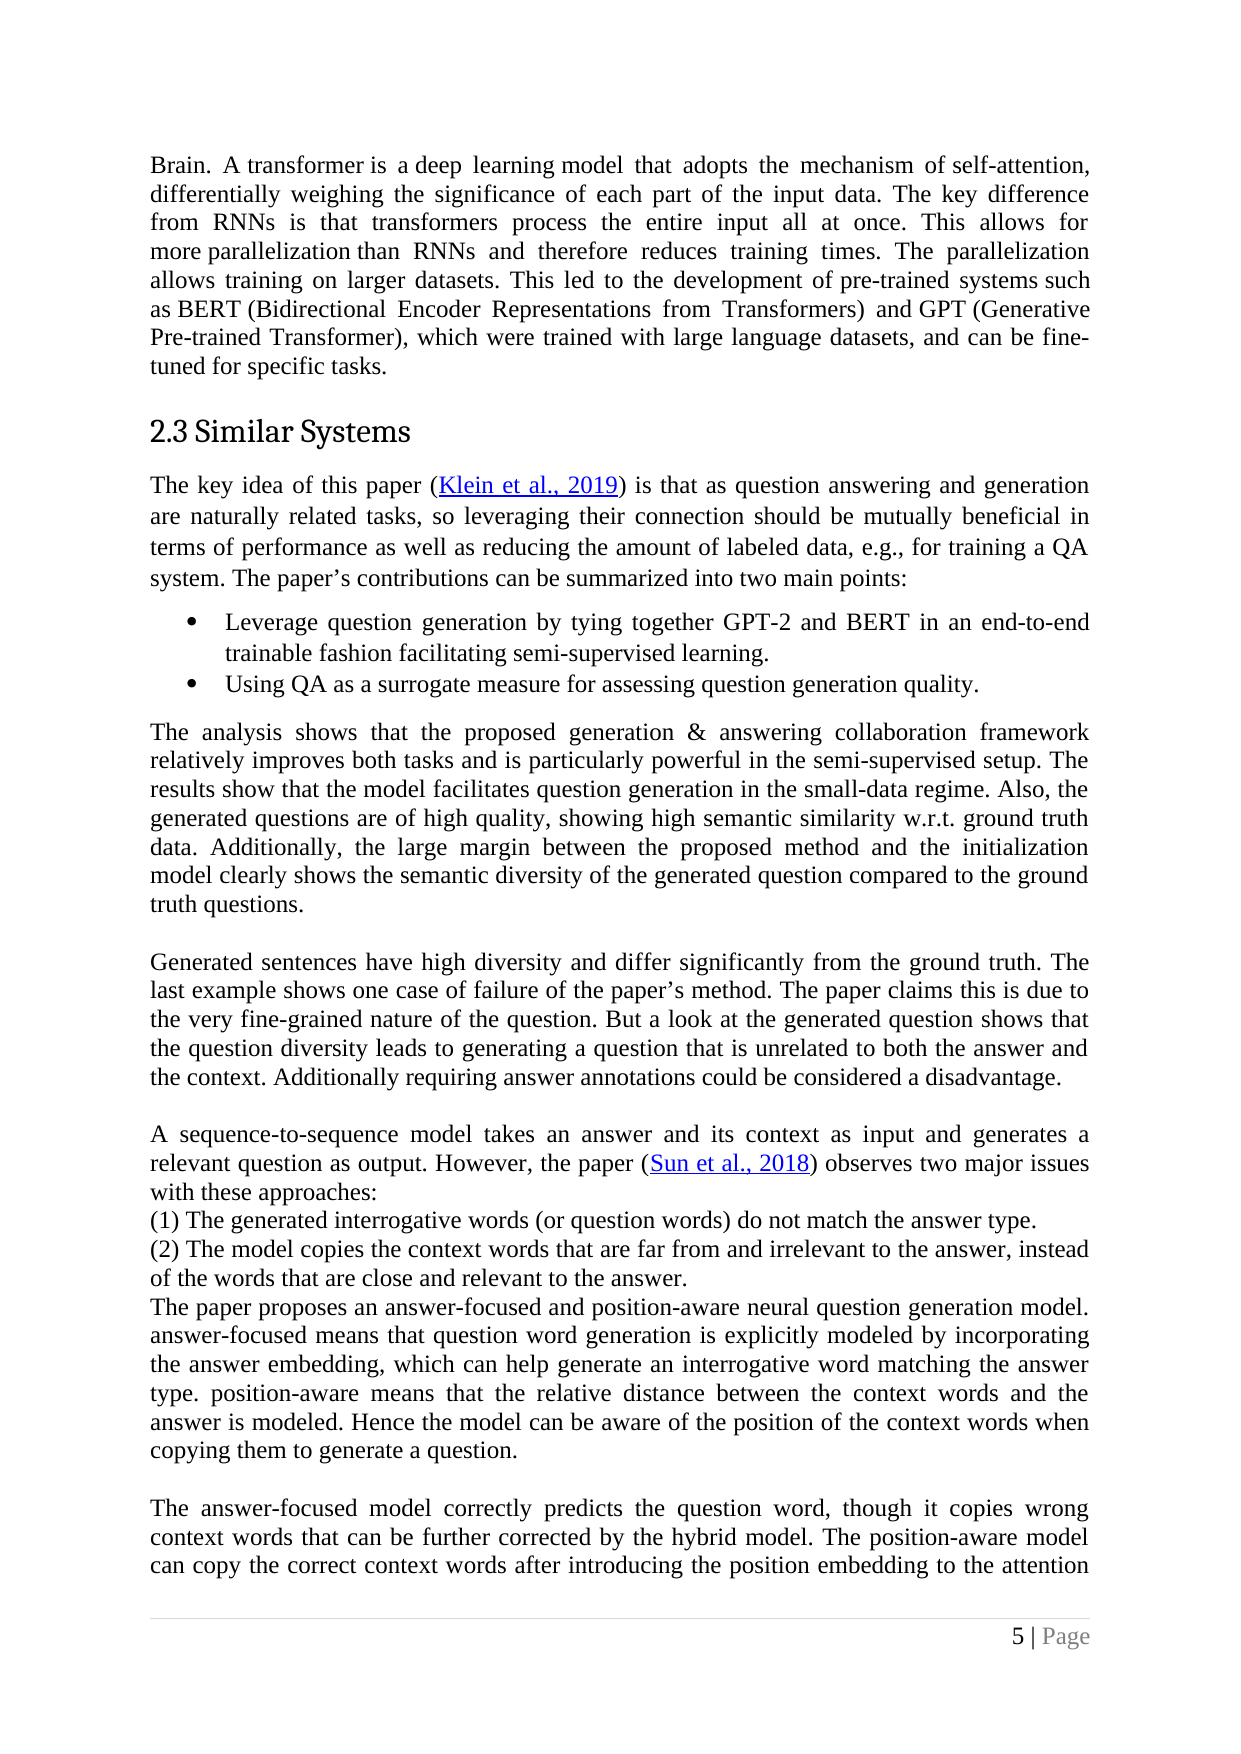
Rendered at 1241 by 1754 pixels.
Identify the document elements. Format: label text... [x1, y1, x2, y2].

subtitle 2.3 Similar Systems [150, 413, 1090, 451]
text (2) The model copies the context words that are far from and irrelevant to the answer, instead of the words that are close and relevant to the answer. [150, 1234, 1090, 1292]
text The analysis shows that the proposed generation & answering collaboration framework relatively improves both tasks and is particularly powerful in the semi-supervised setup. The results show that the model facilitates question generation in the small-data regime. Also, the generated questions are of high quality, showing high semantic similarity w.r.t. ground truth data. Additionally, the large margin between the proposed method and the initialization model clearly shows the semantic diversity of the generated question compared to the ground truth questions. [150, 717, 1090, 918]
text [150, 150, 1090, 380]
text The key idea of this paper (Klein et al., 2019) is that as question answering and generation are naturally related tasks, so leveraging their connection should be mutually beneficial in terms of performance as well as reducing the amount of labeled data, e.g., for training a QA system. The paper’s contributions can be summarized into two main points: [150, 470, 1090, 592]
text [150, 1493, 1090, 1579]
text Generated sentences have high diversity and differ significantly from the ground truth. The last example shows one case of failure of the paper’s method. The paper claims this is due to the very fine-grained nature of the question. But a look at the generated question shows that the question diversity leads to generating a question that is unrelated to both the answer and the context. Additionally requiring answer annotations could be considered a disadvantage. [150, 947, 1090, 1091]
text (1) The generated interrogative words (or question words) do not match the answer type. [150, 1206, 1090, 1234]
text A sequence-to-sequence model takes an answer and its context as input and generates a relevant question as output. However, the paper (Sun et al., 2018) observes two major issues with these approaches: [150, 1119, 1090, 1206]
text The paper proposes an answer-focused and position-aware neural question generation model. answer-focused means that question word generation is explicitly modeled by incorporating the answer embedding, which can help generate an interrogative word matching the answer type. position-aware means that the relative distance between the context words and the answer is modeled. Hence the model can be aware of the position of the context words when copying them to generate a question. [150, 1292, 1090, 1464]
list Leverage question generation by tying together GPT-2 and BERT in an end-to-end trainable fashion facilitating semi-supervised learning. [187, 607, 1090, 667]
list Using QA as a surrogate measure for assessing question generation quality. [187, 669, 1090, 698]
